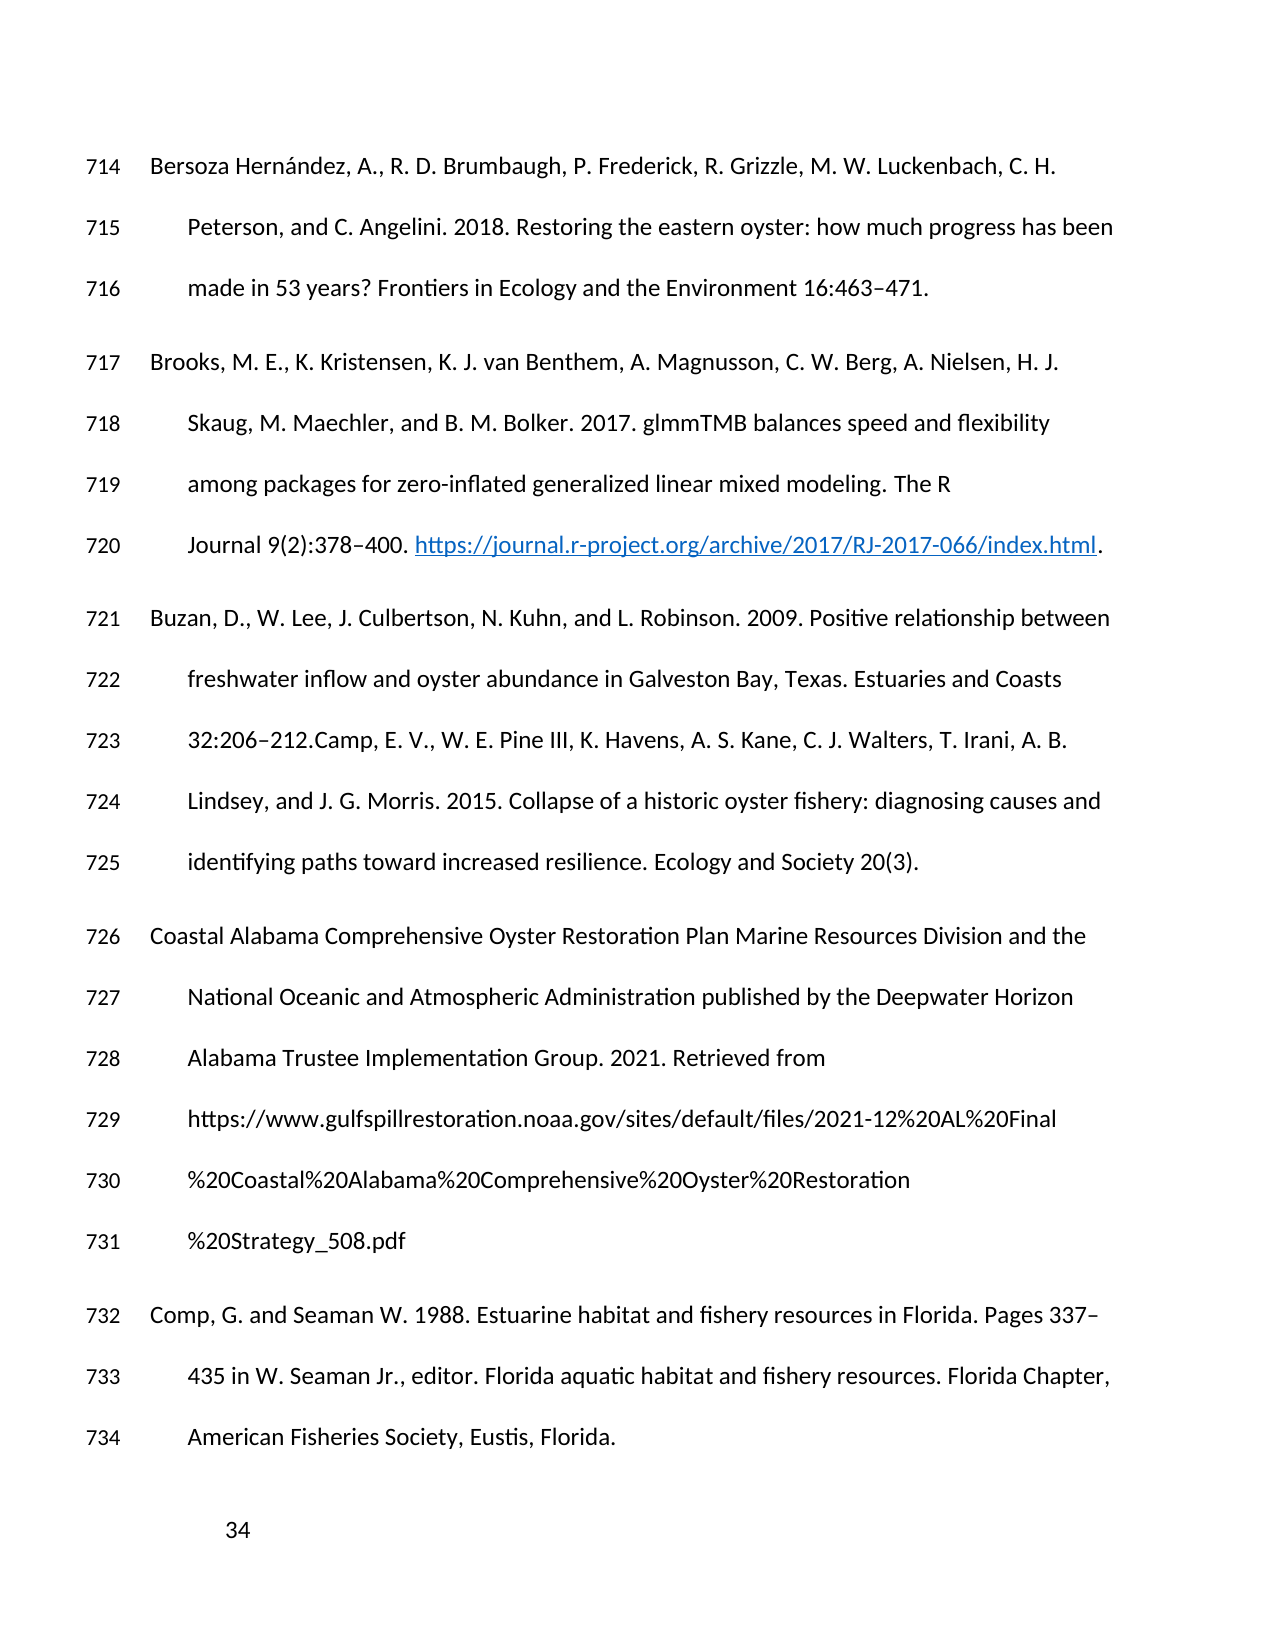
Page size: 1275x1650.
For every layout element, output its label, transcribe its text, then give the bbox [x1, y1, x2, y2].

text Brooks, M. E., K. Kristensen, K. J. van Benthem, A. Magnusson, C. W. Berg, A. Nielsen, H. J. Skaug, M. Maechler, and B. M. Bolker. 2017. glmmTMB balances speed and flexibility among packages for zero-inflated generalized linear mixed modeling. The R Journal 9(2):378–400. https://journal.r-project.org/archive/2017/RJ-2017-066/index.html. [150, 346, 1125, 559]
text Bersoza Hernández, A., R. D. Brumbaugh, P. Frederick, R. Grizzle, M. W. Luckenbach, C. H. Peterson, and C. Angelini. 2018. Restoring the eastern oyster: how much progress has been made in 53 years? Frontiers in Ecology and the Environment 16:463–471. [150, 150, 1125, 303]
text Comp, G. and Seaman W. 1988. Estuarine habitat and fishery resources in Florida. Pages 337–435 in W. Seaman Jr., editor. Florida aquatic habitat and fishery resources. Florida Chapter, American Fisheries Society, Eustis, Florida. [150, 1299, 1125, 1451]
text Buzan, D., W. Lee, J. Culbertson, N. Kuhn, and L. Robinson. 2009. Positive relationship between freshwater inflow and oyster abundance in Galveston Bay, Texas. Estuaries and Coasts 32:206–212.Camp, E. V., W. E. Pine III, K. Havens, A. S. Kane, C. J. Walters, T. Irani, A. B. Lindsey, and J. G. Morris. 2015. Collapse of a historic oyster fishery: diagnosing causes and identifying paths toward increased resilience. Ecology and Society 20(3). [150, 602, 1125, 877]
text Coastal Alabama Comprehensive Oyster Restoration Plan Marine Resources Division and the National Oceanic and Atmospheric Administration published by the Deepwater Horizon Alabama Trustee Implementation Group. 2021. Retrieved from https://www.gulfspillrestoration.noaa.gov/sites/default/files/2021-12%20AL%20Final%20Coastal%20Alabama%20Comprehensive%20Oyster%20Restoration%20Strategy_508.pdf [150, 920, 1125, 1256]
